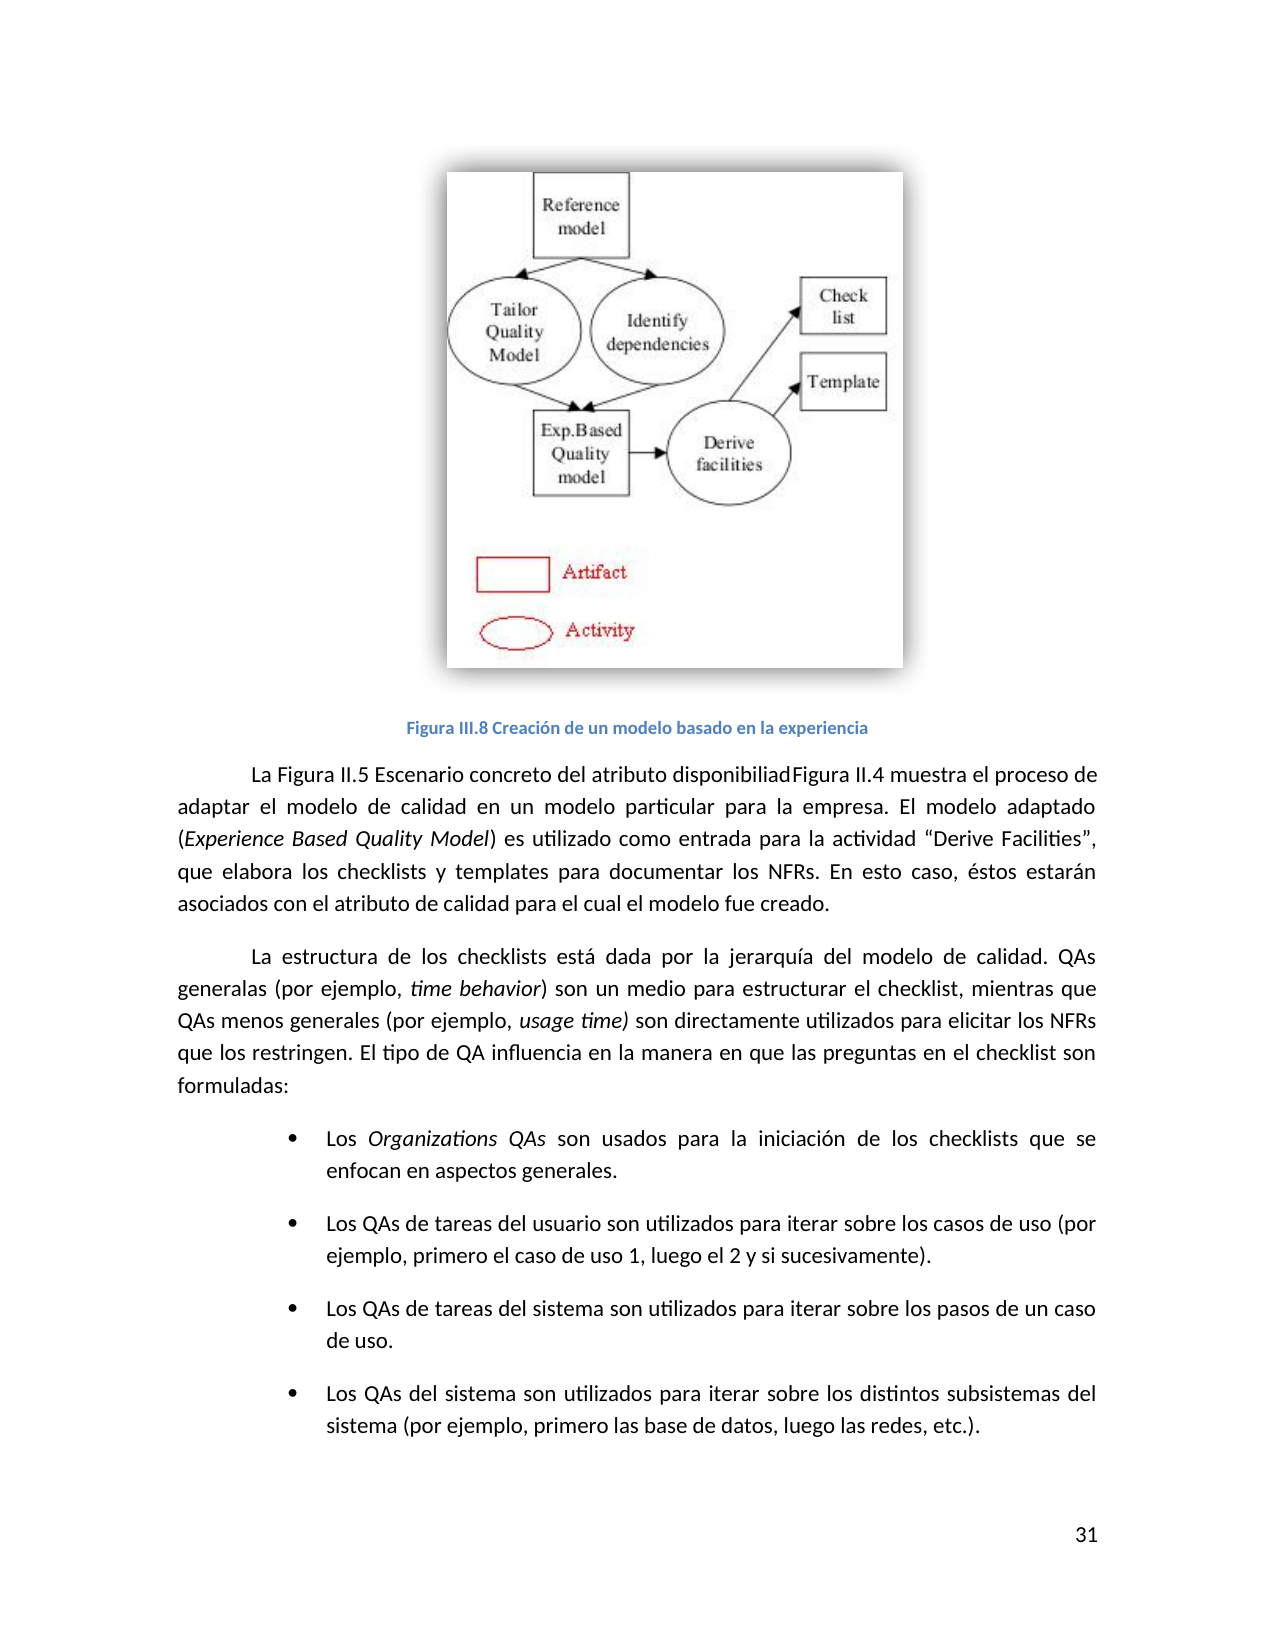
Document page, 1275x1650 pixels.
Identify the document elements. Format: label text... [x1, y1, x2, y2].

picture [447, 172, 903, 668]
list Los QAs del sistema son utilizados para iterar sobre los distintos subsistemas del sistema (por ejemplo, primero las base de datos, luego las redes, etc.). [288, 1379, 1098, 1439]
list Los QAs de tareas del usuario son utilizados para iterar sobre los casos de uso (por ejemplo, primero el caso de uso 1, luego el 2 y si sucesivamente). [288, 1209, 1098, 1269]
text La estructura de los checklists está dada por la jerarquía del modelo de calidad. QAs generalas (por ejemplo, time behavior) son un medio para estructurar el checklist, mientras que QAs menos generales (por ejemplo, usage time) son directamente utilizados para elicitar los NFRs que los restringen. El tipo de QA influencia en la manera en que las preguntas en el checklist son formuladas: [177, 942, 1098, 1099]
list Los Organizations QAs son usados para la iniciación de los checklists que se enfocan en aspectos generales. [288, 1124, 1098, 1184]
list Los QAs de tareas del sistema son utilizados para iterar sobre los pasos de un caso de uso. [288, 1294, 1098, 1354]
